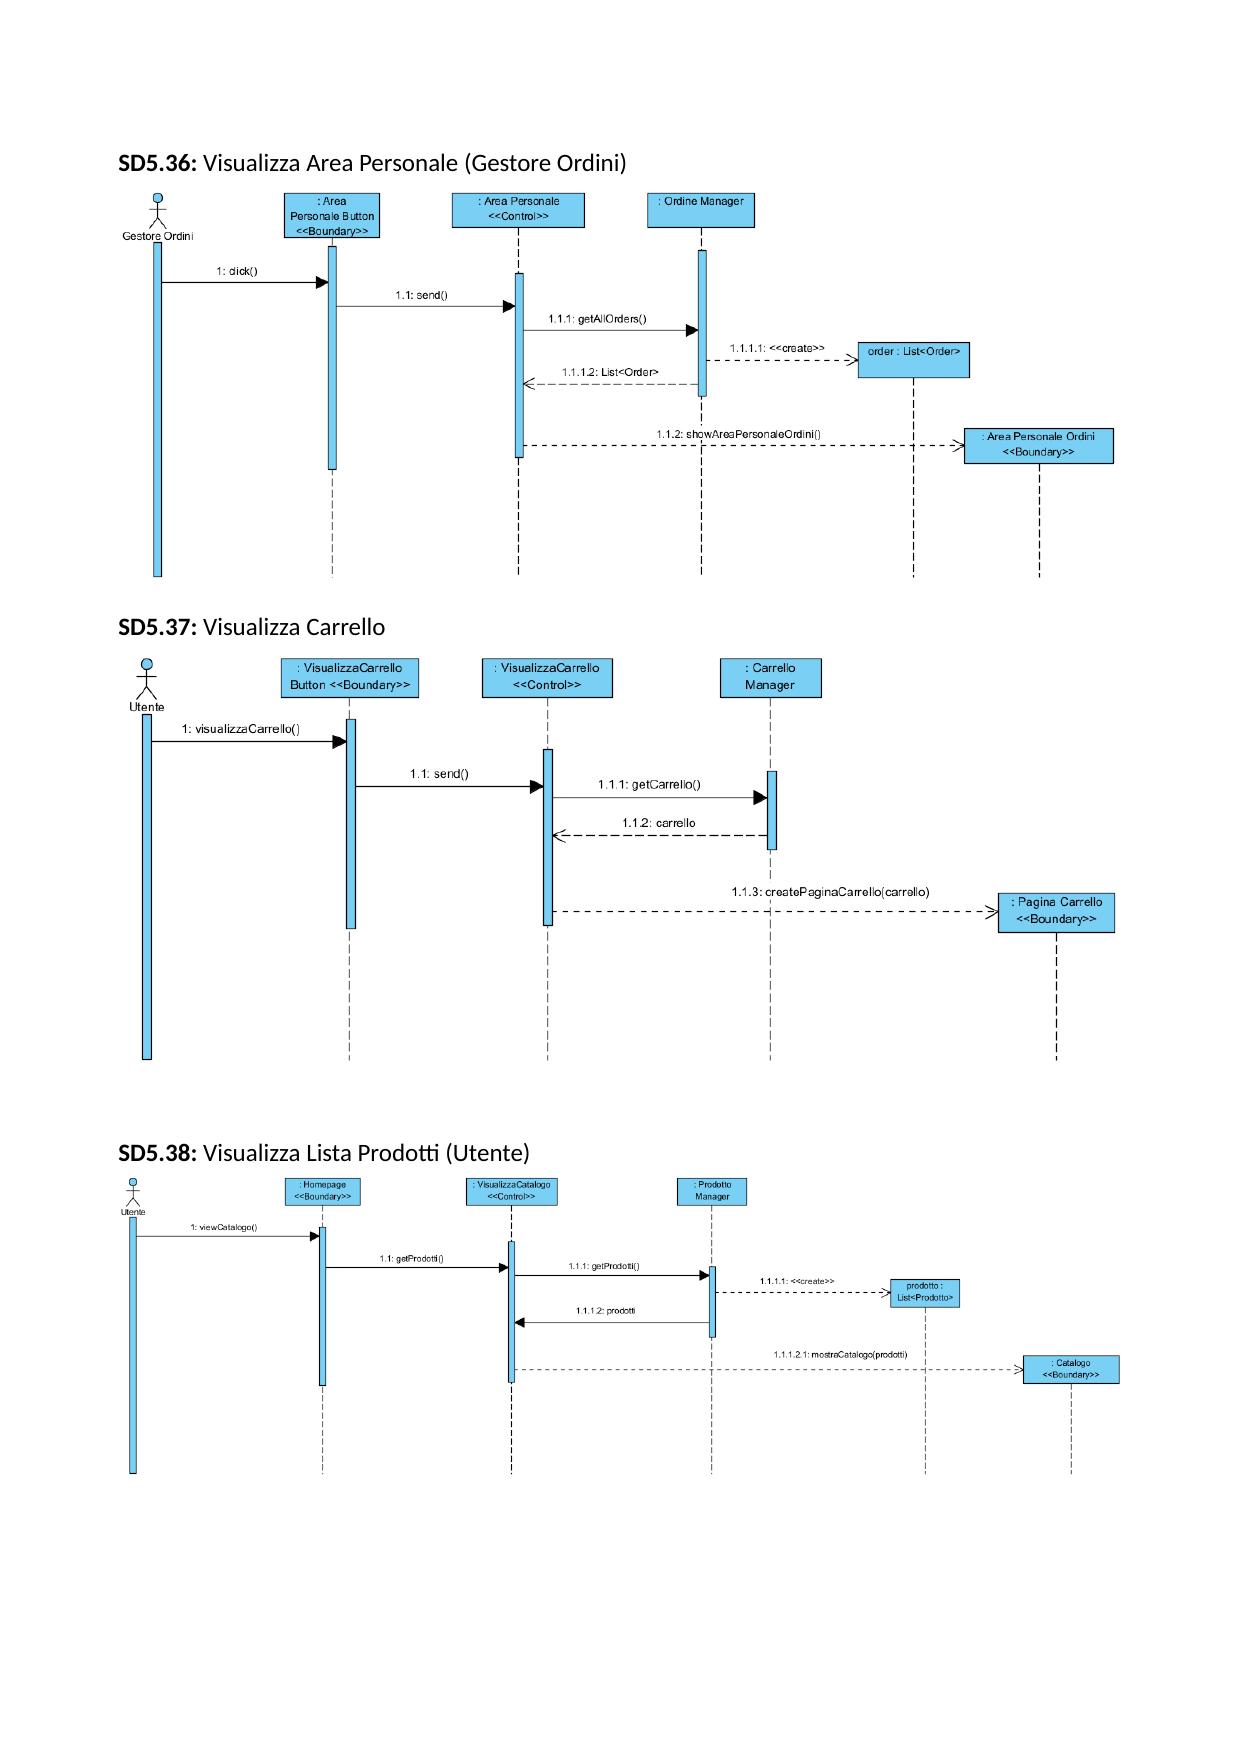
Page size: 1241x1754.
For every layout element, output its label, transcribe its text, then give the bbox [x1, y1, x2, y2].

text SD5.37: Visualizza Carrello [118, 612, 1122, 642]
text SD5.36: Visualizza Area Personale (Gestore Ordini) [118, 148, 1122, 178]
picture [118, 642, 1123, 1076]
picture [118, 178, 1123, 584]
text SD5.38: Visualizza Lista Prodotti (Utente) [118, 1137, 1122, 1167]
picture [118, 1167, 1123, 1491]
